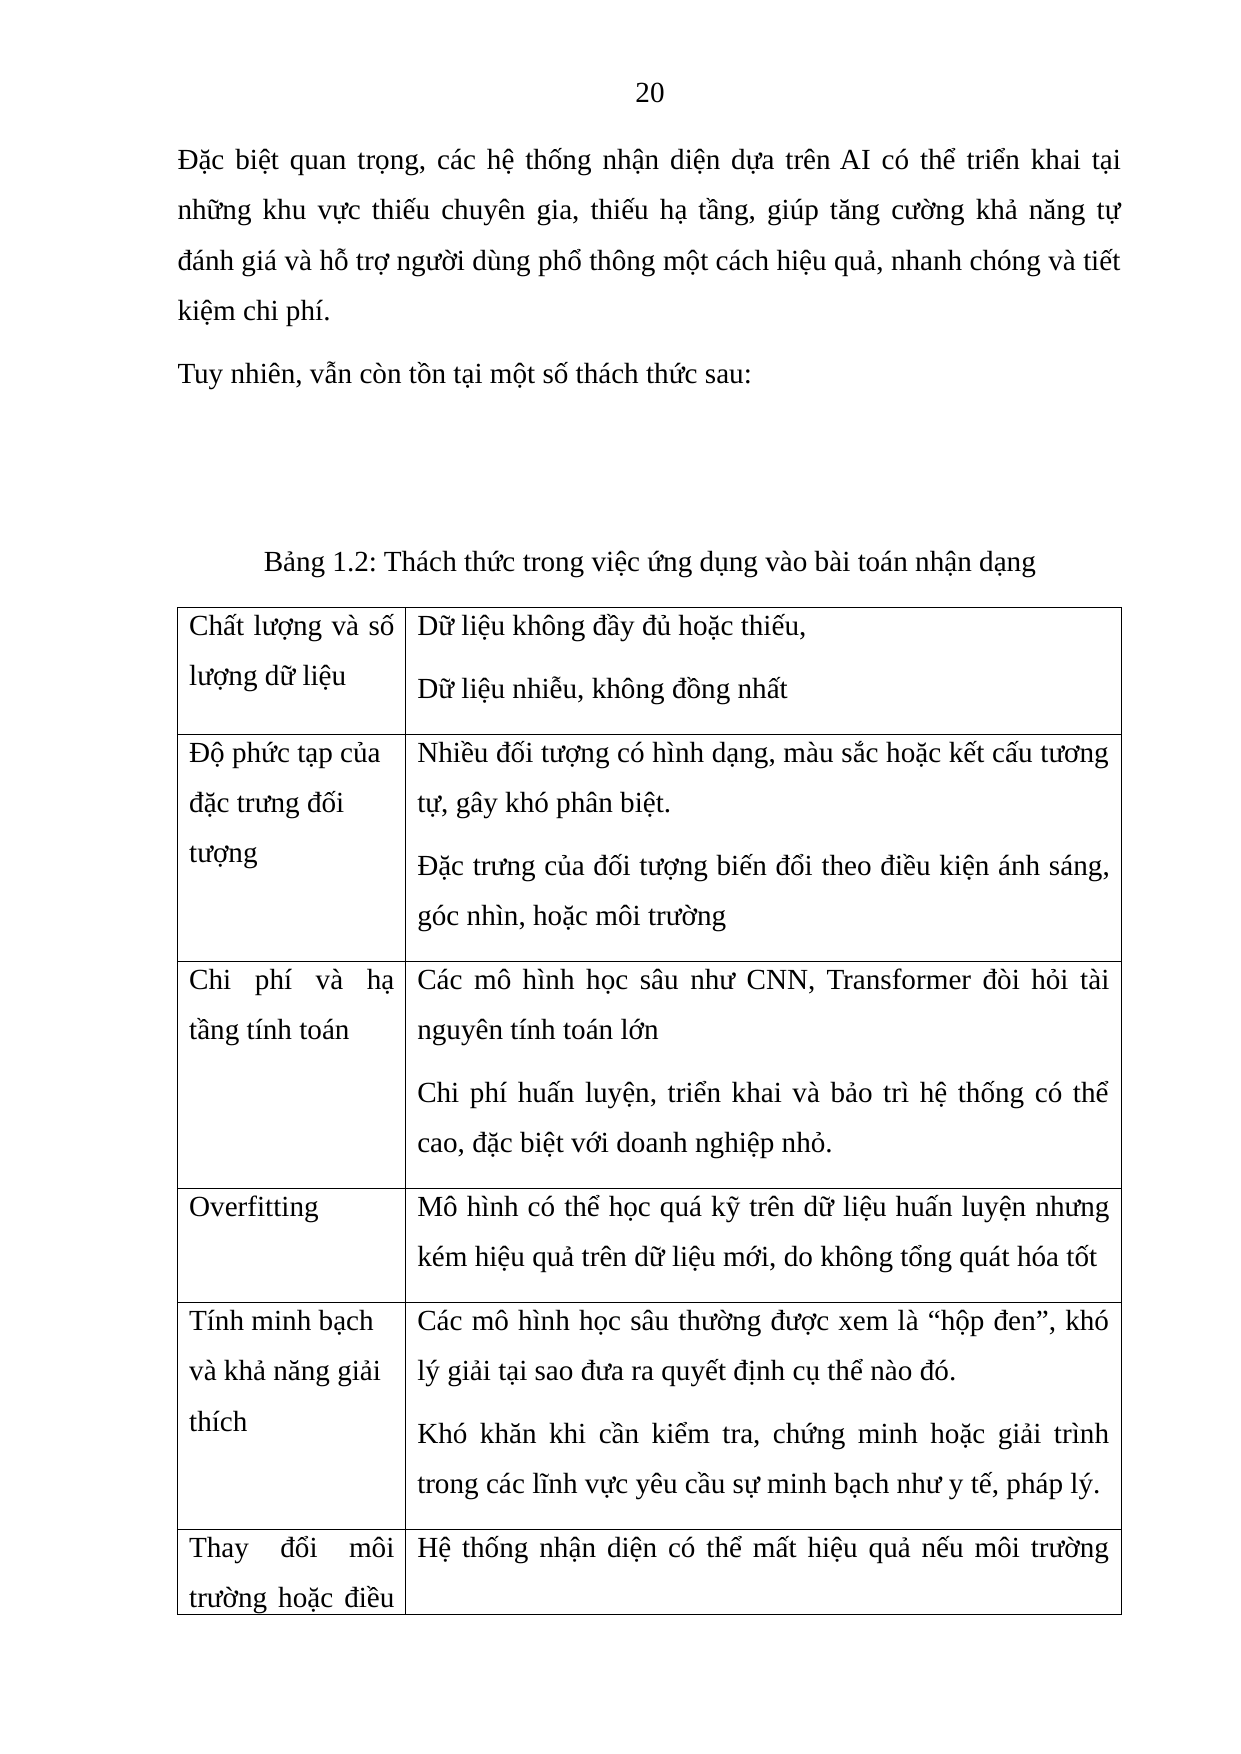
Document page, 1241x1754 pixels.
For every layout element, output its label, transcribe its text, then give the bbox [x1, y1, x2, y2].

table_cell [406, 1530, 1121, 1614]
table_cell Tính minh bạch và khả năng giải thích [178, 1303, 405, 1529]
table_cell Các mô hình học sâu như CNN, Transformer đòi hỏi tài nguyên tính toán lớn Chi phí huấn luyện, triển khai và bảo trì hệ thống có thể cao, đặc biệt với doanh nghiệp nhỏ. [406, 962, 1121, 1188]
table_cell Độ phức tạp của đặc trưng đối tượng [178, 735, 405, 961]
text Đặc biệt quan trọng, các hệ thống nhận diện dựa trên AI có thể triển khai tại những khu vực thiếu chuyên gia, thiếu hạ tầng, giúp tăng cường khả năng tự đánh giá và hỗ trợ người dùng phổ thông một cách hiệu quả, nhanh chóng và tiết kiệm chi phí. [177, 142, 1122, 327]
table_cell Overfitting [178, 1189, 405, 1302]
table_cell Mô hình có thể học quá kỹ trên dữ liệu huấn luyện nhưng kém hiệu quả trên dữ liệu mới, do không tổng quát hóa tốt [406, 1189, 1121, 1302]
table_cell Chi phí và hạ tầng tính toán [178, 962, 405, 1188]
table_header Dữ liệu không đầy đủ hoặc thiếu, Dữ liệu nhiễu, không đồng nhất [406, 608, 1121, 734]
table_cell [178, 1530, 405, 1614]
text Tuy nhiên, vẫn còn tồn tại một số thách thức sau: [177, 356, 1122, 389]
text Bảng 1.2: Thách thức trong việc ứng dụng vào bài toán nhận dạng [177, 544, 1122, 578]
table_cell Các mô hình học sâu thường được xem là “hộp đen”, khó lý giải tại sao đưa ra quyết định cụ thể nào đó. Khó khăn khi cần kiểm tra, chứng minh hoặc giải trình trong các lĩnh vực yêu cầu sự minh bạch như y tế, pháp lý. [406, 1303, 1121, 1529]
table_header Chất lượng và số lượng dữ liệu [178, 608, 405, 734]
table_cell Nhiều đối tượng có hình dạng, màu sắc hoặc kết cấu tương tự, gây khó phân biệt. Đặc trưng của đối tượng biến đổi theo điều kiện ánh sáng, góc nhìn, hoặc môi trường [406, 735, 1121, 961]
